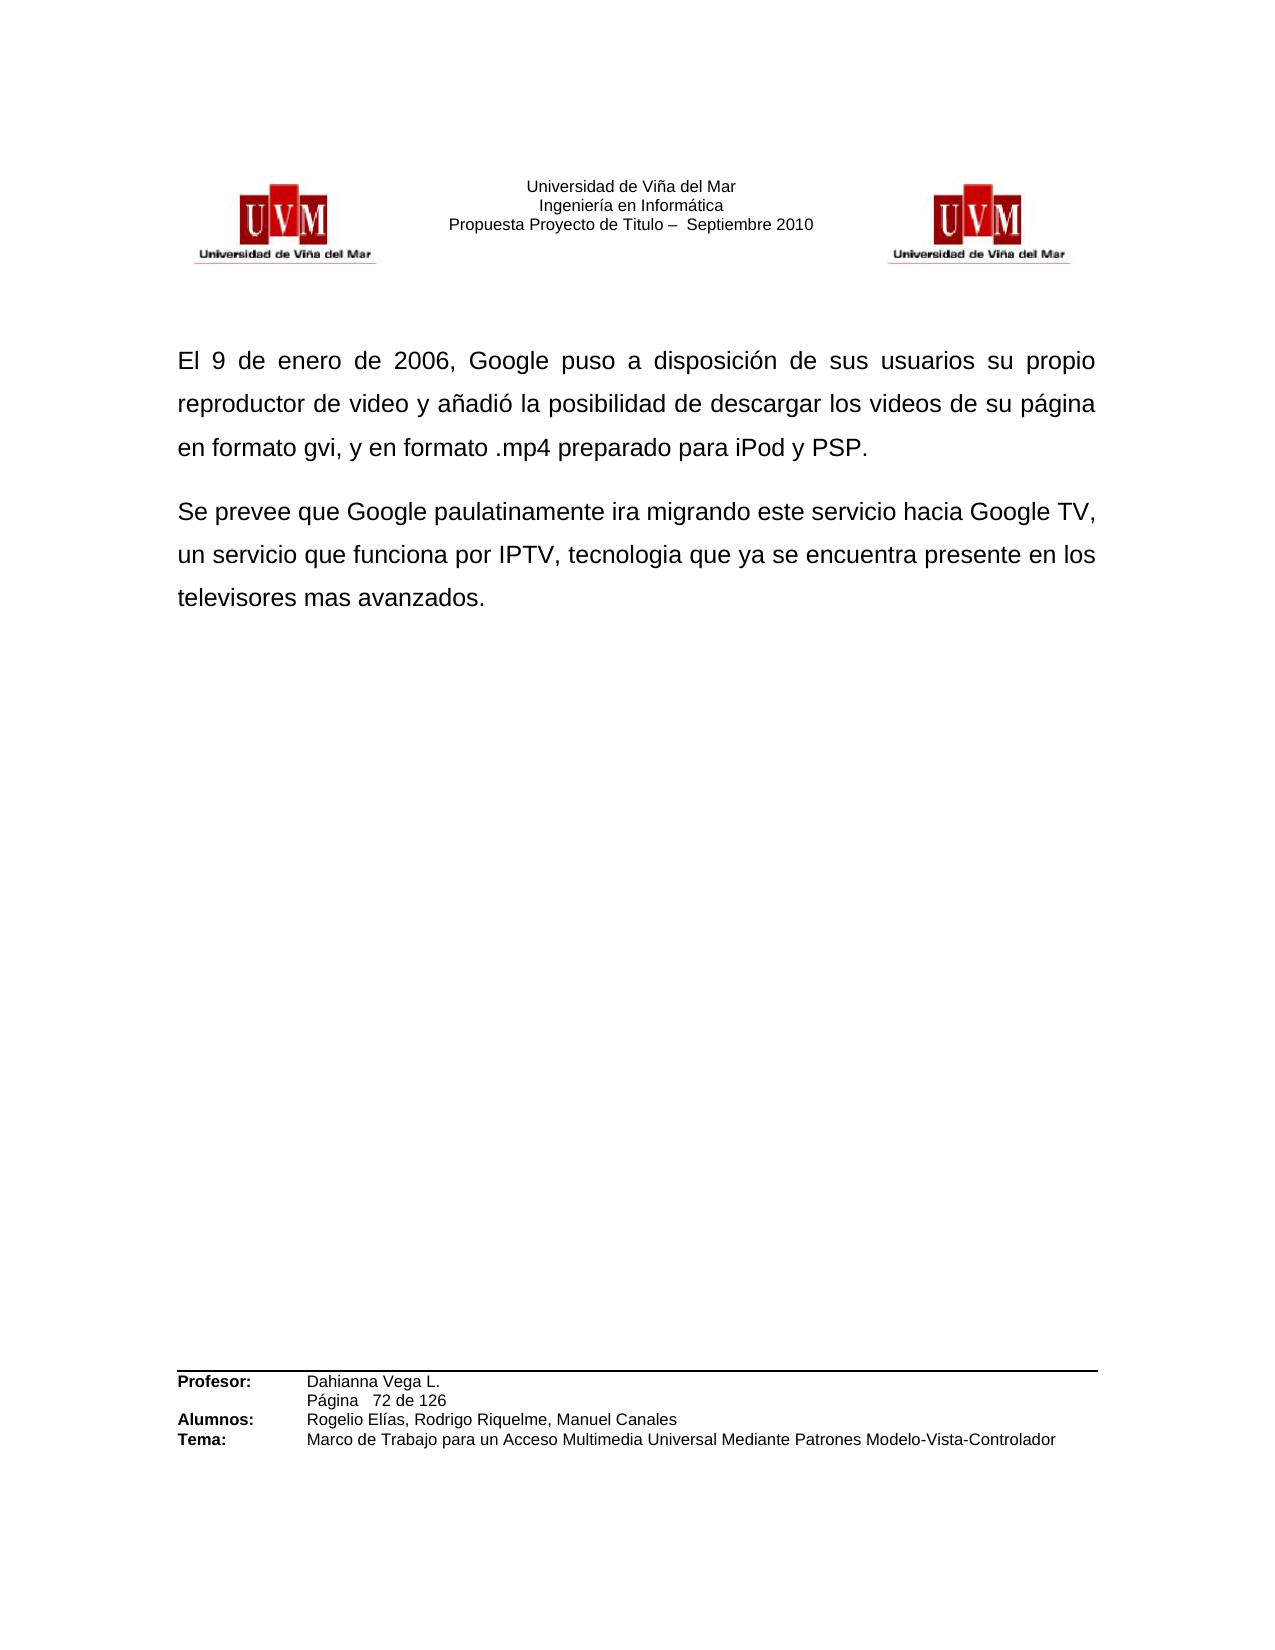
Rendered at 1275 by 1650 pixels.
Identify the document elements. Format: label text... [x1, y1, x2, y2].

text El 9 de enero de 2006, Google puso a disposición de sus usuarios su propio reproductor de video y añadió la posibilidad de descargar los videos de su página en formato gvi, y en formato .mp4 preparado para iPod y PSP. [177, 346, 1098, 461]
text Se prevee que Google paulatinamente ira migrando este servicio hacia Google TV, un servicio que funciona por IPTV, tecnologia que ya se encuentra presente en los televisores mas avanzados. [177, 497, 1098, 612]
picture [177, 176, 390, 267]
picture [871, 176, 1084, 267]
